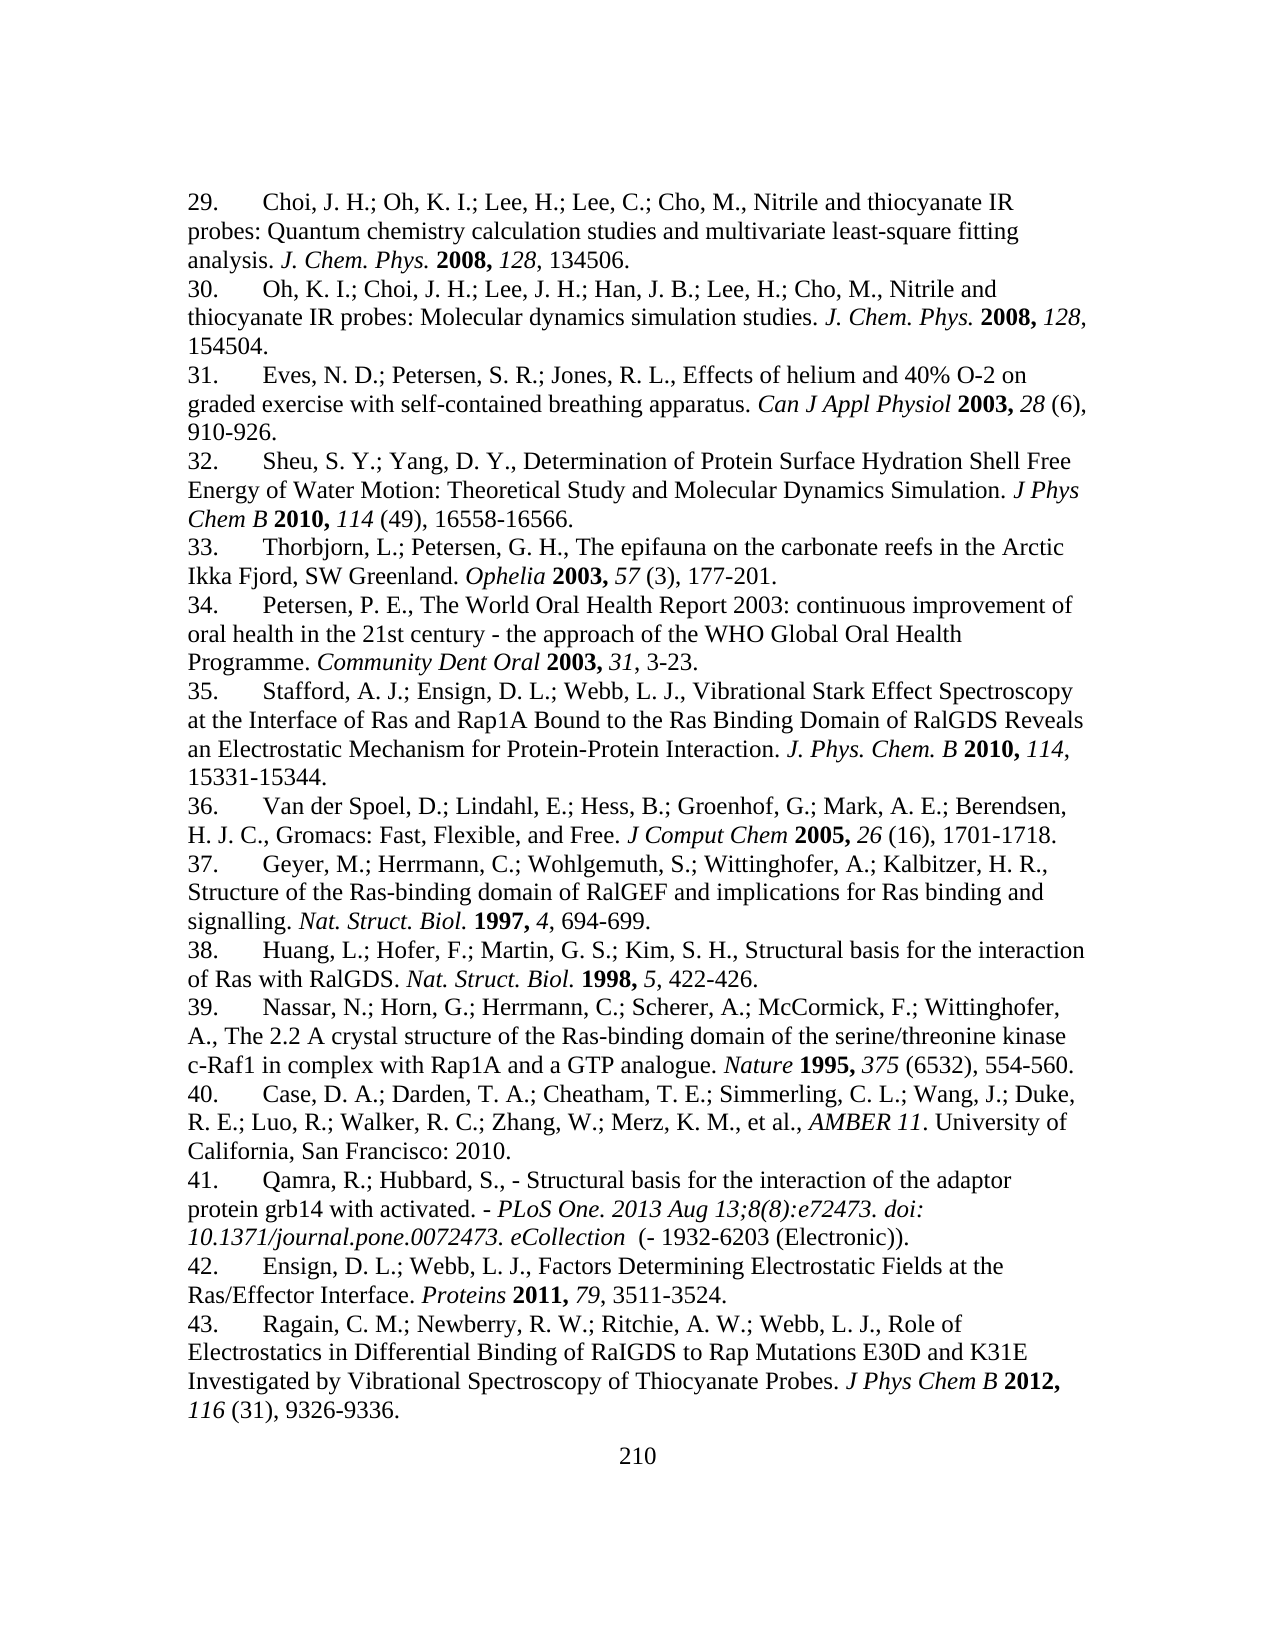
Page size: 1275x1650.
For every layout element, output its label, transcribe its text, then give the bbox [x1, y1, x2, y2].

text 29. Choi, J. H.; Oh, K. I.; Lee, H.; Lee, C.; Cho, M., Nitrile and thiocyanate IR probes: Quantum chemistry calculation studies and multivariate least-square fitting analysis. J. Chem. Phys. 2008, 128, 134506. [187, 187, 1087, 274]
text 40. Case, D. A.; Darden, T. A.; Cheatham, T. E.; Simmerling, C. L.; Wang, J.; Duke, R. E.; Luo, R.; Walker, R. C.; Zhang, W.; Merz, K. M., et al., AMBER 11. University of California, San Francisco: 2010. [187, 1079, 1087, 1165]
text 36. Van der Spoel, D.; Lindahl, E.; Hess, B.; Groenhof, G.; Mark, A. E.; Berendsen, H. J. C., Gromacs: Fast, Flexible, and Free. J Comput Chem 2005, 26 (16), 1701-1718. [187, 791, 1087, 849]
text 31. Eves, N. D.; Petersen, S. R.; Jones, R. L., Effects of helium and 40% O-2 on graded exercise with self-contained breathing apparatus. Can J Appl Physiol 2003, 28 (6), 910-926. [187, 360, 1087, 446]
text 39. Nassar, N.; Horn, G.; Herrmann, C.; Scherer, A.; McCormick, F.; Wittinghofer, A., The 2.2 A crystal structure of the Ras-binding domain of the serine/threonine kinase c-Raf1 in complex with Rap1A and a GTP analogue. Nature 1995, 375 (6532), 554-560. [187, 992, 1087, 1079]
text 43. Ragain, C. M.; Newberry, R. W.; Ritchie, A. W.; Webb, L. J., Role of Electrostatics in Differential Binding of RaIGDS to Rap Mutations E30D and K31E Investigated by Vibrational Spectroscopy of Thiocyanate Probes. J Phys Chem B 2012, 116 (31), 9326-9336. [187, 1309, 1087, 1424]
text 32. Sheu, S. Y.; Yang, D. Y., Determination of Protein Surface Hydration Shell Free Energy of Water Motion: Theoretical Study and Molecular Dynamics Simulation. J Phys Chem B 2010, 114 (49), 16558-16566. [187, 446, 1087, 532]
text 34. Petersen, P. E., The World Oral Health Report 2003: continuous improvement of oral health in the 21st century - the approach of the WHO Global Oral Health Programme. Community Dent Oral 2003, 31, 3-23. [187, 590, 1087, 676]
text 38. Huang, L.; Hofer, F.; Martin, G. S.; Kim, S. H., Structural basis for the interaction of Ras with RalGDS. Nat. Struct. Biol. 1998, 5, 422-426. [187, 935, 1087, 992]
text 41. Qamra, R.; Hubbard, S., - Structural basis for the interaction of the adaptor protein grb14 with activated. - PLoS One. 2013 Aug 13;8(8):e72473. doi: 10.1371/journal.pone.0072473. eCollection (- 1932-6203 (Electronic)). [187, 1165, 1087, 1251]
text 37. Geyer, M.; Herrmann, C.; Wohlgemuth, S.; Wittinghofer, A.; Kalbitzer, H. R., Structure of the Ras-binding domain of RalGEF and implications for Ras binding and signalling. Nat. Struct. Biol. 1997, 4, 694-699. [187, 849, 1087, 935]
text 35. Stafford, A. J.; Ensign, D. L.; Webb, L. J., Vibrational Stark Effect Spectroscopy at the Interface of Ras and Rap1A Bound to the Ras Binding Domain of RalGDS Reveals an Electrostatic Mechanism for Protein-Protein Interaction. J. Phys. Chem. B 2010, 114, 15331-15344. [187, 676, 1087, 791]
text 42. Ensign, D. L.; Webb, L. J., Factors Determining Electrostatic Fields at the Ras/Effector Interface. Proteins 2011, 79, 3511-3524. [187, 1251, 1087, 1309]
text 33. Thorbjorn, L.; Petersen, G. H., The epifauna on the carbonate reefs in the Arctic Ikka Fjord, SW Greenland. Ophelia 2003, 57 (3), 177-201. [187, 532, 1087, 590]
text 30. Oh, K. I.; Choi, J. H.; Lee, J. H.; Han, J. B.; Lee, H.; Cho, M., Nitrile and thiocyanate IR probes: Molecular dynamics simulation studies. J. Chem. Phys. 2008, 128, 154504. [187, 274, 1087, 360]
